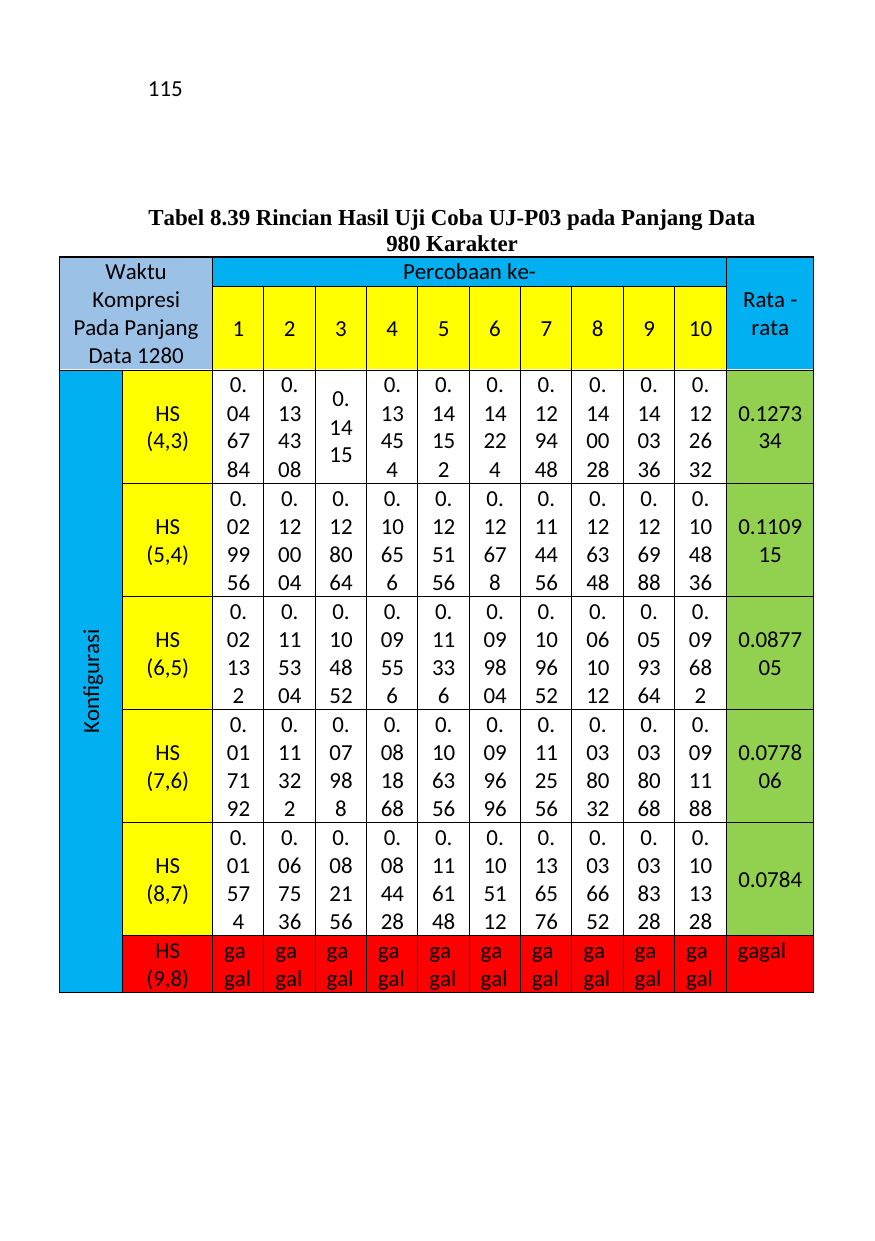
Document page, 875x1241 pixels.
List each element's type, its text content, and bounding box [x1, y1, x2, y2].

table_cell 0.081868 [367, 710, 417, 822]
table_cell 0.106356 [418, 710, 469, 822]
table_cell 10 [675, 287, 726, 369]
table_cell gagal [213, 936, 263, 992]
table_cell 0.11336 [418, 597, 469, 709]
table_cell gagal [316, 936, 366, 992]
table_cell 0.112556 [521, 710, 571, 822]
table_cell gagal [367, 936, 417, 992]
table_cell 9 [624, 287, 674, 369]
table_cell 0.084428 [367, 823, 417, 935]
table_cell HS (7,6) [123, 710, 212, 822]
table_cell 0.077806 [727, 710, 813, 822]
table_cell 4 [367, 287, 417, 369]
table_cell 0.127334 [727, 371, 813, 483]
table_cell gagal [418, 936, 469, 992]
table_cell 0.105112 [470, 823, 520, 935]
table_cell 0.099804 [470, 597, 520, 709]
table_cell 0.1415 [316, 371, 366, 483]
table_cell gagal [521, 936, 571, 992]
table_cell 0.091188 [675, 710, 726, 822]
table_cell HS (6,5) [123, 597, 212, 709]
table_cell 0.09556 [367, 597, 417, 709]
table_cell 0.036652 [572, 823, 623, 935]
table_cell 0.125156 [418, 484, 469, 596]
table_header Waktu Kompresi Pada Panjang Data 1280 [60, 258, 212, 369]
table_cell 0.140028 [572, 371, 623, 483]
table_cell gagal [624, 936, 674, 992]
table_cell 0.115304 [264, 597, 315, 709]
table_cell 0.02132 [213, 597, 263, 709]
table_cell 5 [418, 287, 469, 369]
table_cell 0.126988 [624, 484, 674, 596]
table_cell 0.129448 [521, 371, 571, 483]
table_cell 0.017192 [213, 710, 263, 822]
table_cell gagal [572, 936, 623, 992]
table_cell gagal [675, 936, 726, 992]
table_cell HS (9,8) [123, 936, 212, 992]
table_cell 0.10656 [367, 484, 417, 596]
table_cell gagal [264, 936, 315, 992]
table_cell 0.067536 [264, 823, 315, 935]
table_cell 2 [264, 287, 315, 369]
table_cell 0.061012 [572, 597, 623, 709]
table_cell gagal [727, 936, 813, 992]
table_cell 0.087705 [727, 597, 813, 709]
table_cell HS (8,7) [123, 823, 212, 935]
table_cell 0.09682 [675, 597, 726, 709]
table_cell 0.13454 [367, 371, 417, 483]
table_cell 0.140336 [624, 371, 674, 483]
table_cell 0.114456 [521, 484, 571, 596]
table_cell gagal [470, 936, 520, 992]
table_cell 0.128064 [316, 484, 366, 596]
table_header Percobaan ke- [213, 258, 726, 286]
table_cell HS (5,4) [123, 484, 212, 596]
table_cell 0.126348 [572, 484, 623, 596]
table_cell 8 [572, 287, 623, 369]
table_cell 0.029956 [213, 484, 263, 596]
table_cell 0.038032 [572, 710, 623, 822]
table_cell 0.120004 [264, 484, 315, 596]
table_cell 0.14152 [418, 371, 469, 483]
table_cell 3 [316, 287, 366, 369]
table_cell 0.104852 [316, 597, 366, 709]
table_cell 0.099696 [470, 710, 520, 822]
table_cell 7 [521, 287, 571, 369]
table_cell 0.046784 [213, 371, 263, 483]
table_cell 0.12678 [470, 484, 520, 596]
table_cell 0.109652 [521, 597, 571, 709]
table_cell 1 [213, 287, 263, 369]
table_cell 0.07988 [316, 710, 366, 822]
table_cell 0.01574 [213, 823, 263, 935]
table_cell 0.038068 [624, 710, 674, 822]
table_cell 0.14224 [470, 371, 520, 483]
table_cell Konfigurasi [60, 371, 122, 992]
table_cell 0.082156 [316, 823, 366, 935]
table_cell 0.116148 [418, 823, 469, 935]
table_cell 0.059364 [624, 597, 674, 709]
table_cell 0.136576 [521, 823, 571, 935]
table_cell HS (4,3) [123, 371, 212, 483]
table_cell 0.122632 [675, 371, 726, 483]
table_cell 6 [470, 287, 520, 369]
table_cell 0.0784 [727, 823, 813, 935]
table_cell 0.11322 [264, 710, 315, 822]
table_cell 0.101328 [675, 823, 726, 935]
table_cell 0.134308 [264, 371, 315, 483]
table_cell 0.104836 [675, 484, 726, 596]
table_cell 0.038328 [624, 823, 674, 935]
table_cell 0.110915 [727, 484, 813, 596]
table_header Rata - rata [727, 258, 813, 369]
